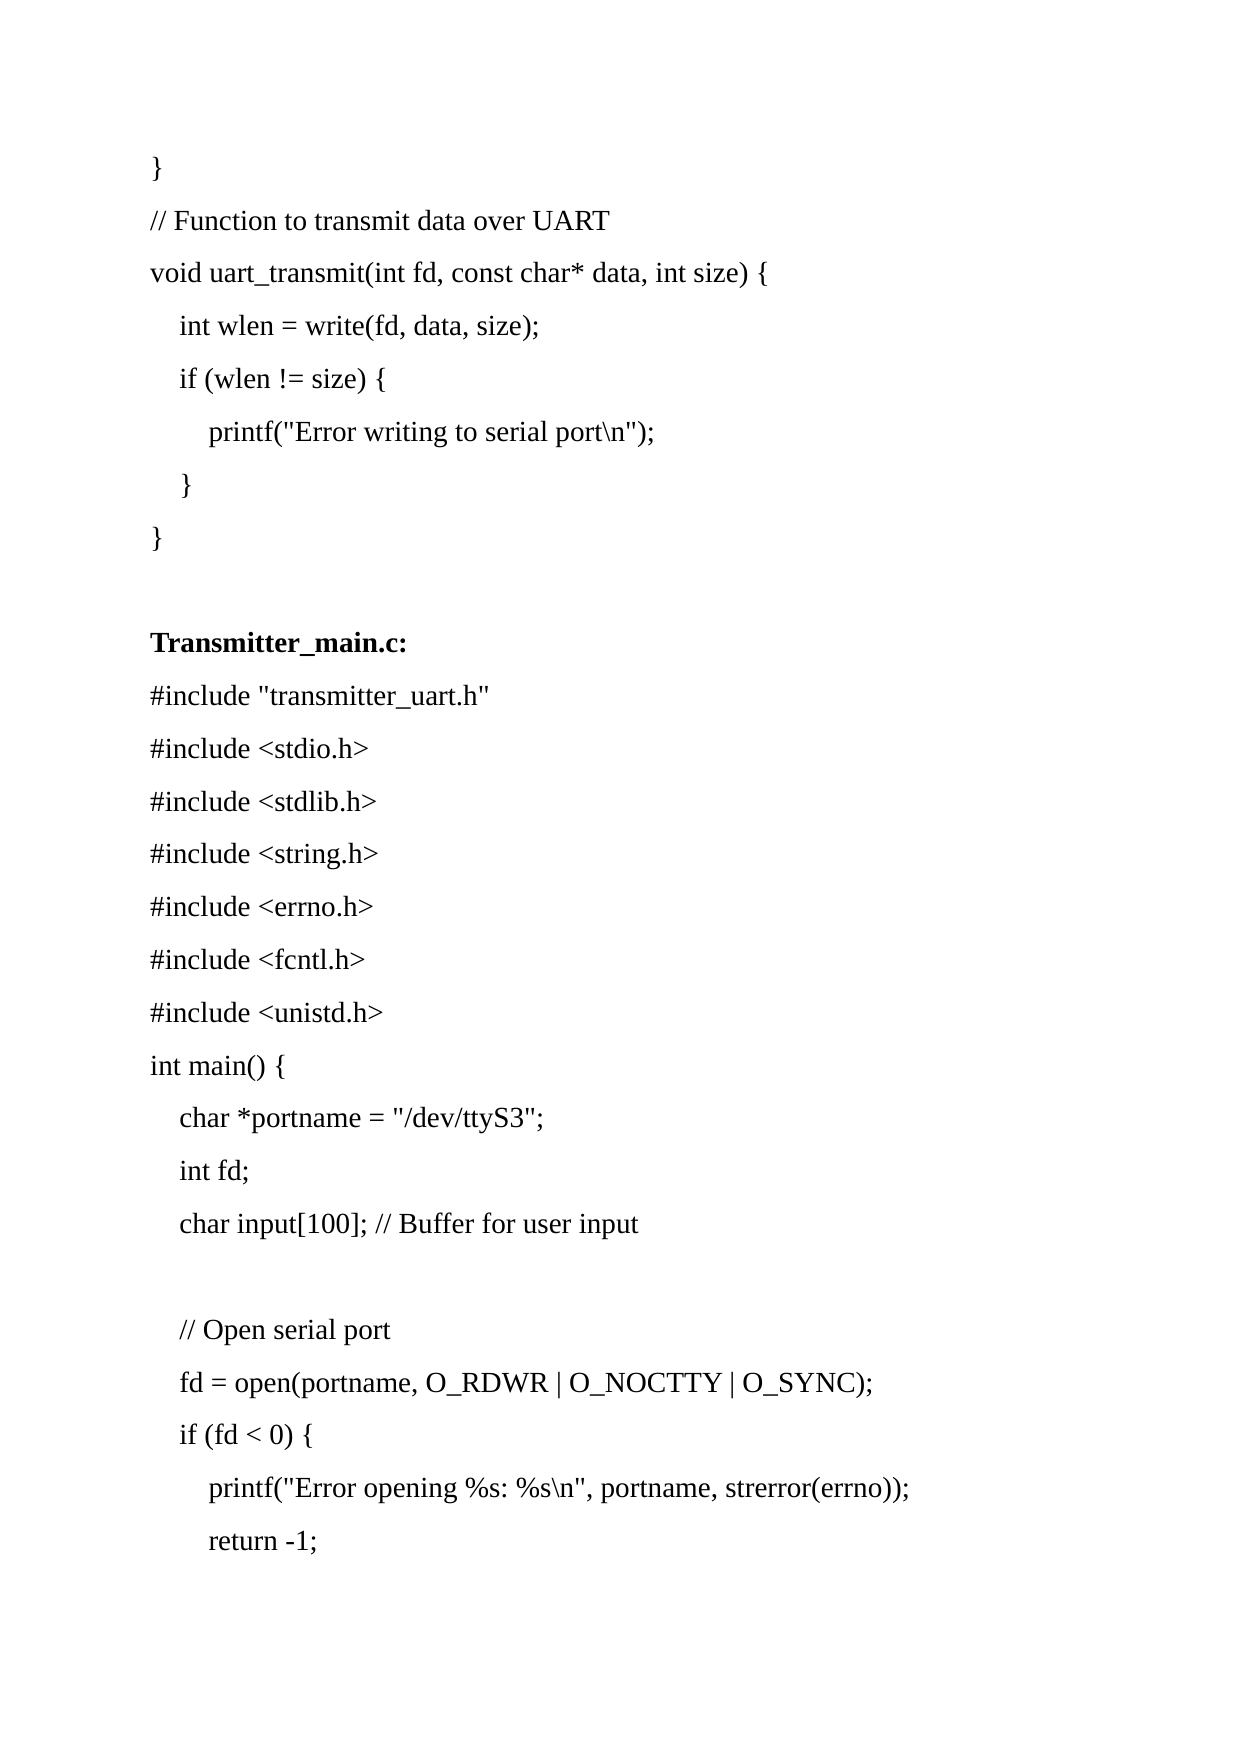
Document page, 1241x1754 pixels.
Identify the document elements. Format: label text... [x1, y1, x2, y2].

text } [150, 150, 1090, 183]
text printf("Error opening %s: %s\n", portname, strerror(errno)); [150, 1470, 1090, 1504]
text return -1; [150, 1523, 1090, 1557]
text #include <string.h> [150, 837, 1090, 870]
text #include <stdlib.h> [150, 784, 1090, 817]
text if (fd < 0) { [150, 1417, 1090, 1451]
text // Function to transmit data over UART [150, 203, 1090, 236]
text char *portname = "/dev/ttyS3"; [150, 1101, 1090, 1134]
text int wlen = write(fd, data, size); [150, 308, 1090, 342]
text int fd; [150, 1153, 1090, 1187]
text Transmitter_main.c: [150, 625, 1090, 659]
text #include <errno.h> [150, 889, 1090, 923]
text fd = open(portname, O_RDWR | O_NOCTTY | O_SYNC); [150, 1365, 1090, 1398]
text } [150, 467, 1090, 500]
text #include <stdio.h> [150, 731, 1090, 764]
text int main() { [150, 1048, 1090, 1081]
text #include <fcntl.h> [150, 942, 1090, 976]
text #include <unistd.h> [150, 995, 1090, 1028]
text char input[100]; // Buffer for user input [150, 1206, 1090, 1240]
text } [150, 520, 1090, 553]
text #include "transmitter_uart.h" [150, 678, 1090, 712]
text printf("Error writing to serial port\n"); [150, 414, 1090, 448]
text void uart_transmit(int fd, const char* data, int size) { [150, 256, 1090, 289]
text // Open serial port [150, 1312, 1090, 1345]
text if (wlen != size) { [150, 361, 1090, 395]
